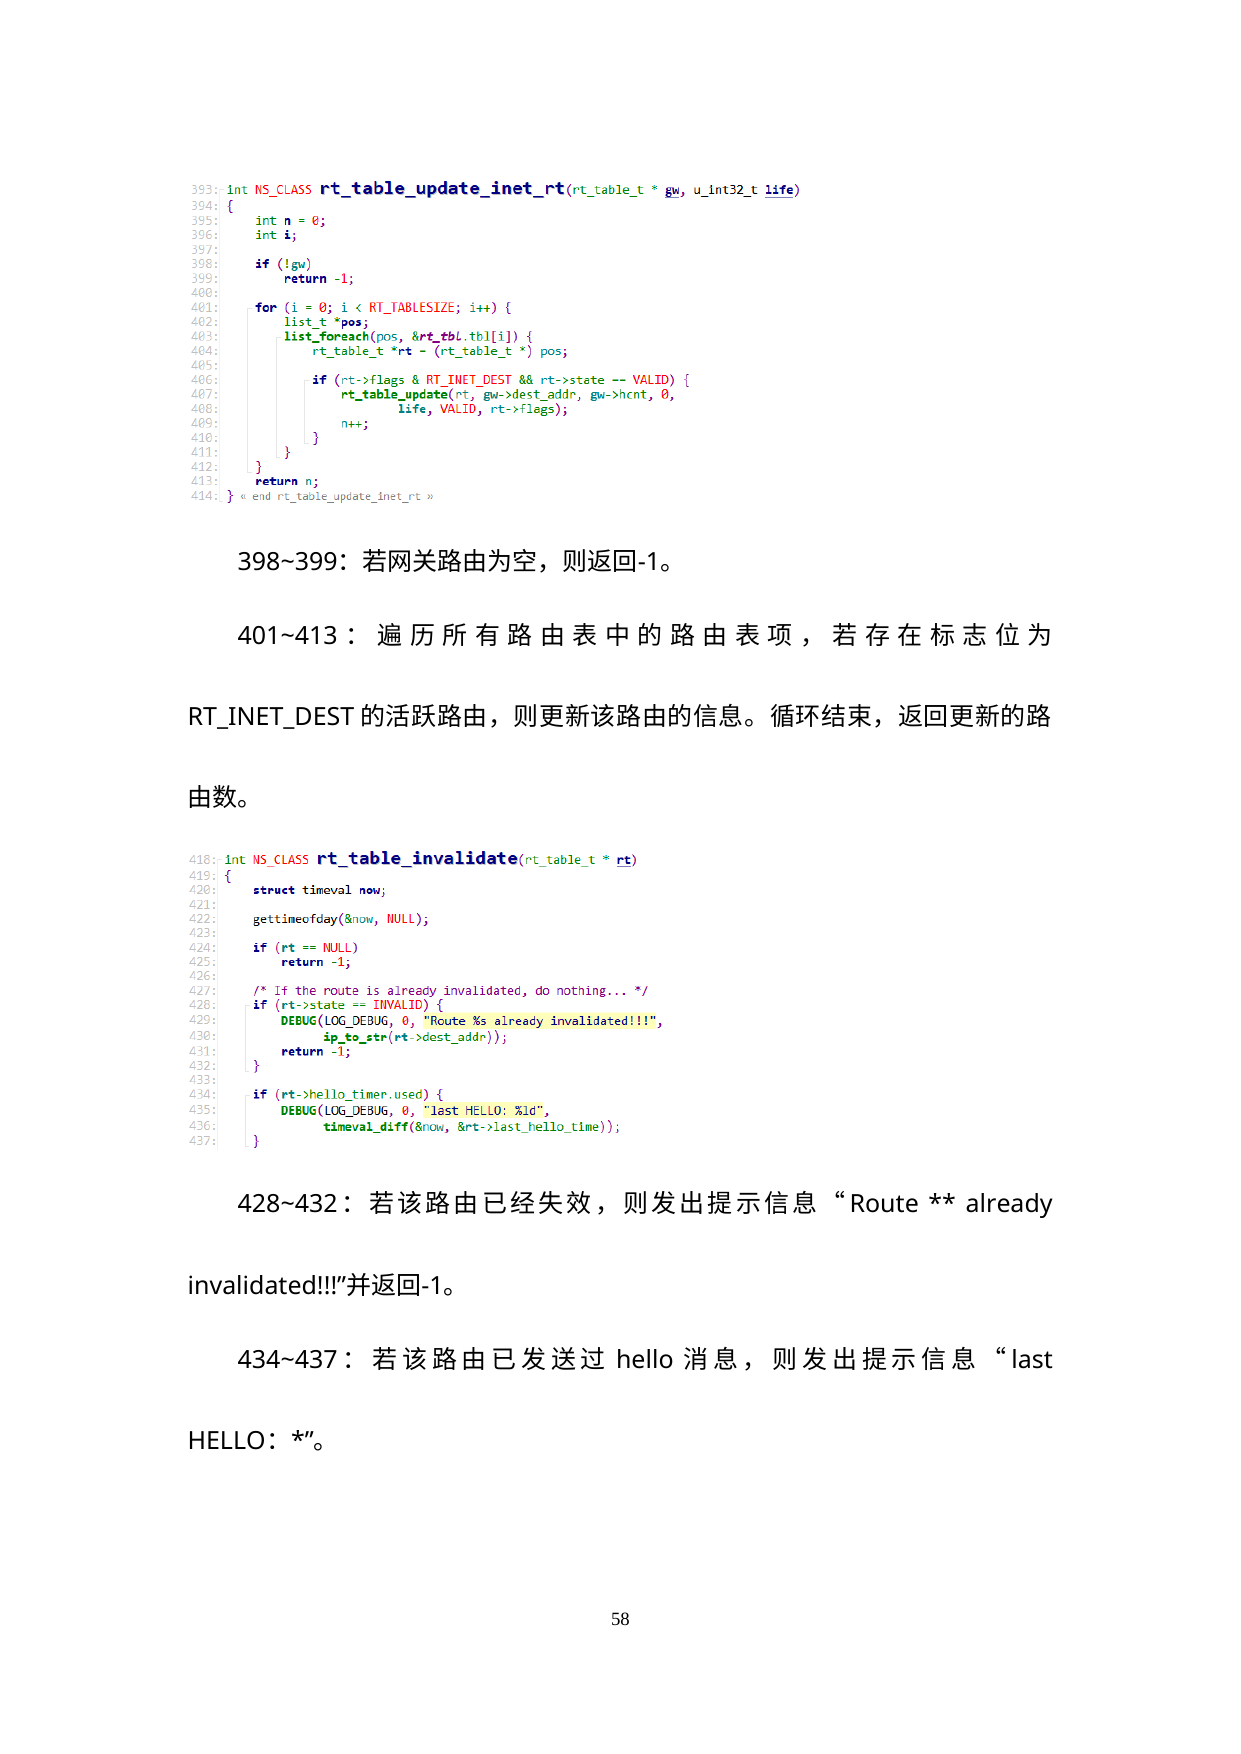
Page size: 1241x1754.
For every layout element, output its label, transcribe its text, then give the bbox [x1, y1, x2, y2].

text 434~437：若该路由已发送过hello消息，则发出提示信息“last HELLO：*”。 [187, 1325, 1053, 1471]
text 398~399：若网关路由为空，则返回-1。 [187, 527, 1053, 592]
picture [187, 849, 663, 1150]
text 401~413：遍历所有路由表中的路由表项，若存在标志位为RT_INET_DEST的活跃路由，则更新该路由的信息。循环结束，返回更新的路由数。 [187, 601, 1053, 828]
text 428~432：若该路由已经失效，则发出提示信息“Route ** already invalidated!!!”并返回-1。 [187, 1169, 1053, 1316]
picture [187, 178, 801, 504]
